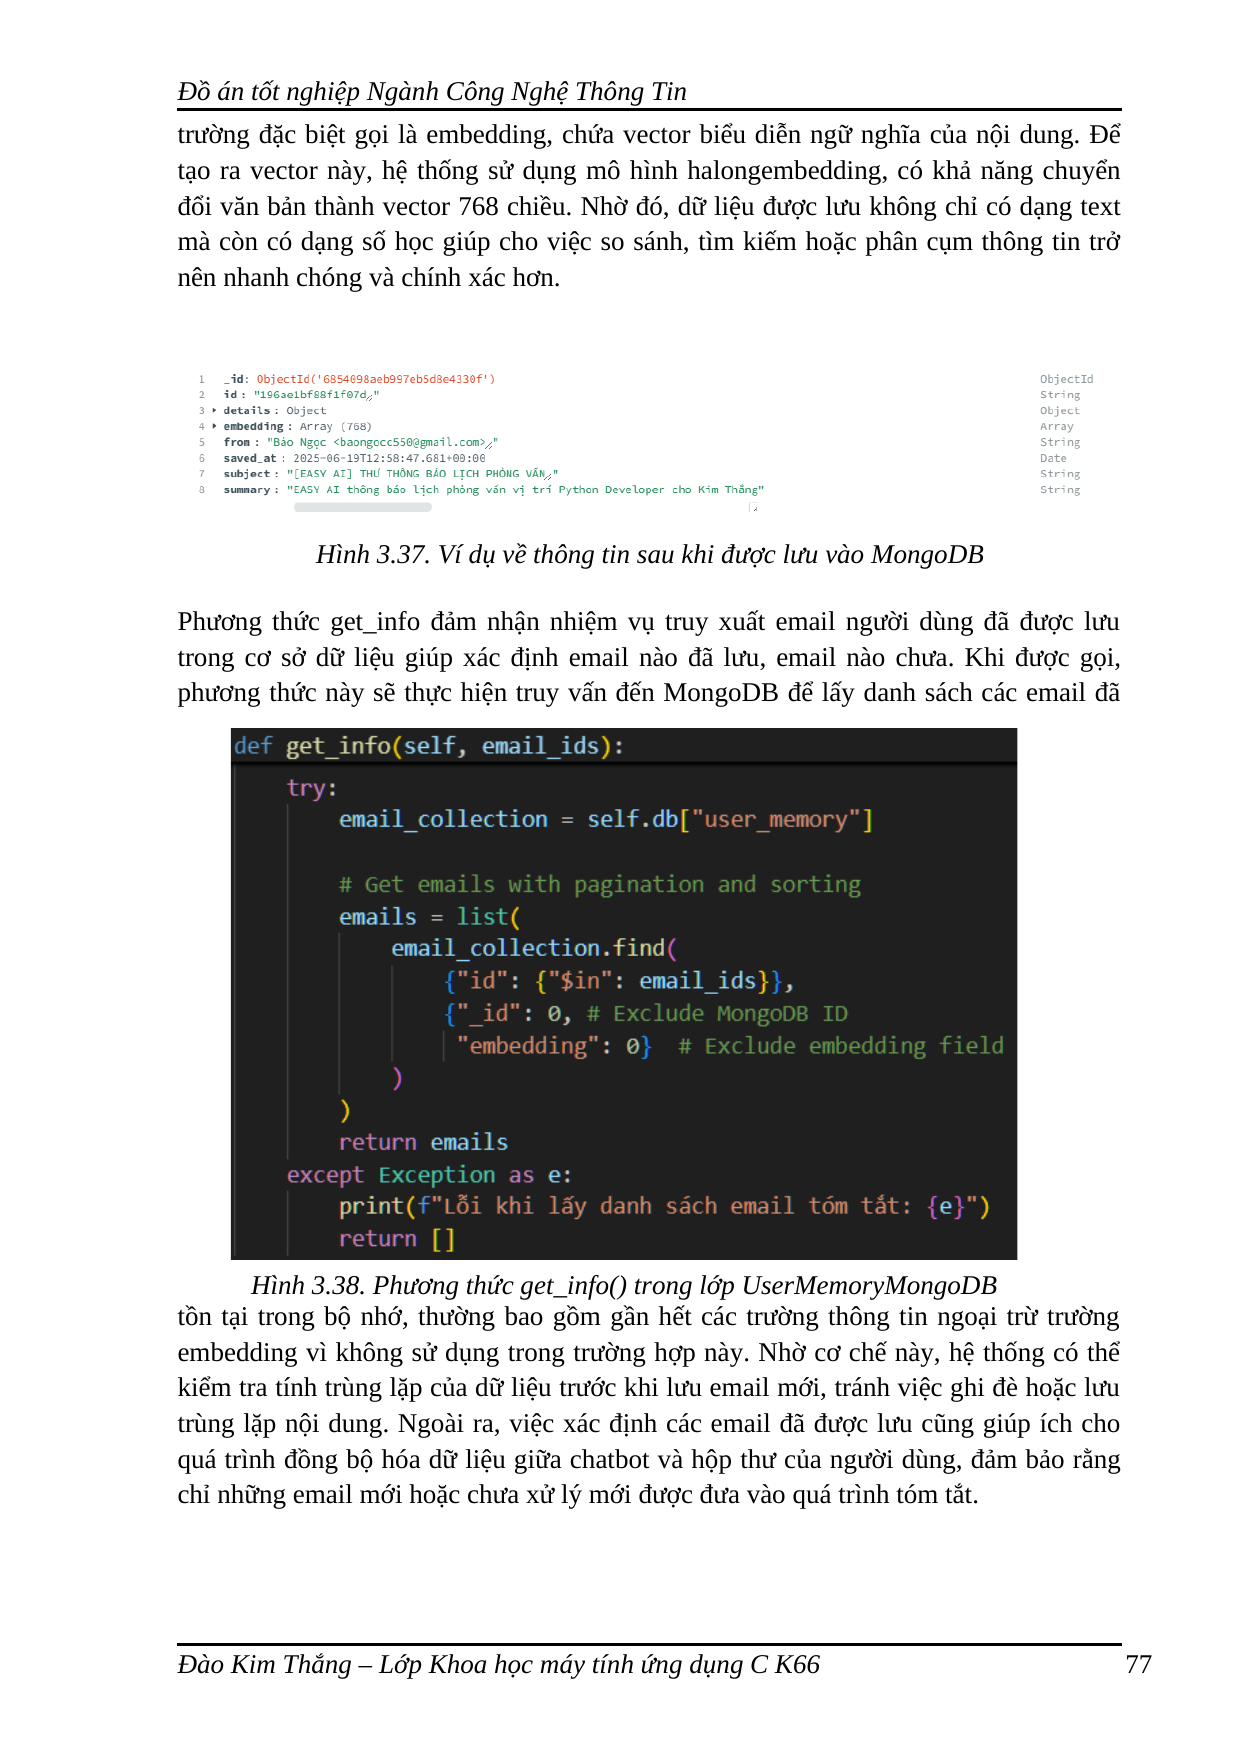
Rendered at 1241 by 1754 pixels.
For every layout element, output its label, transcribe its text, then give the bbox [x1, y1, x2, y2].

text Lớp UserMemoryMongoDB được thiết kế với các phương thức như save_info, get_info, search_info_by_vector. Phương thức save_info: Để lưu thông tin các email tóm tắt hoặc thông tin người dùng. Nhận đầu vào là một danh sách các email hoặc thông tin cá nhân. Điểm nổi bật của phương thức này là việc tạo và lưu thêm một trường đặc biệt gọi là embedding, chứa vector biểu diễn ngữ nghĩa của nội dung. Để tạo ra vector này, hệ thống sử dụng mô hình halongembedding, có khả năng chuyển đổi văn bản thành vector 768 chiều. Nhờ đó, dữ liệu được lưu không chỉ có dạng text mà còn có dạng số học giúp cho việc so sánh, tìm kiếm hoặc phân cụm thông tin trở nên nhanh chóng và chính xác hơn. [177, 118, 1122, 292]
picture [177, 357, 1117, 527]
picture [230, 728, 1018, 1260]
